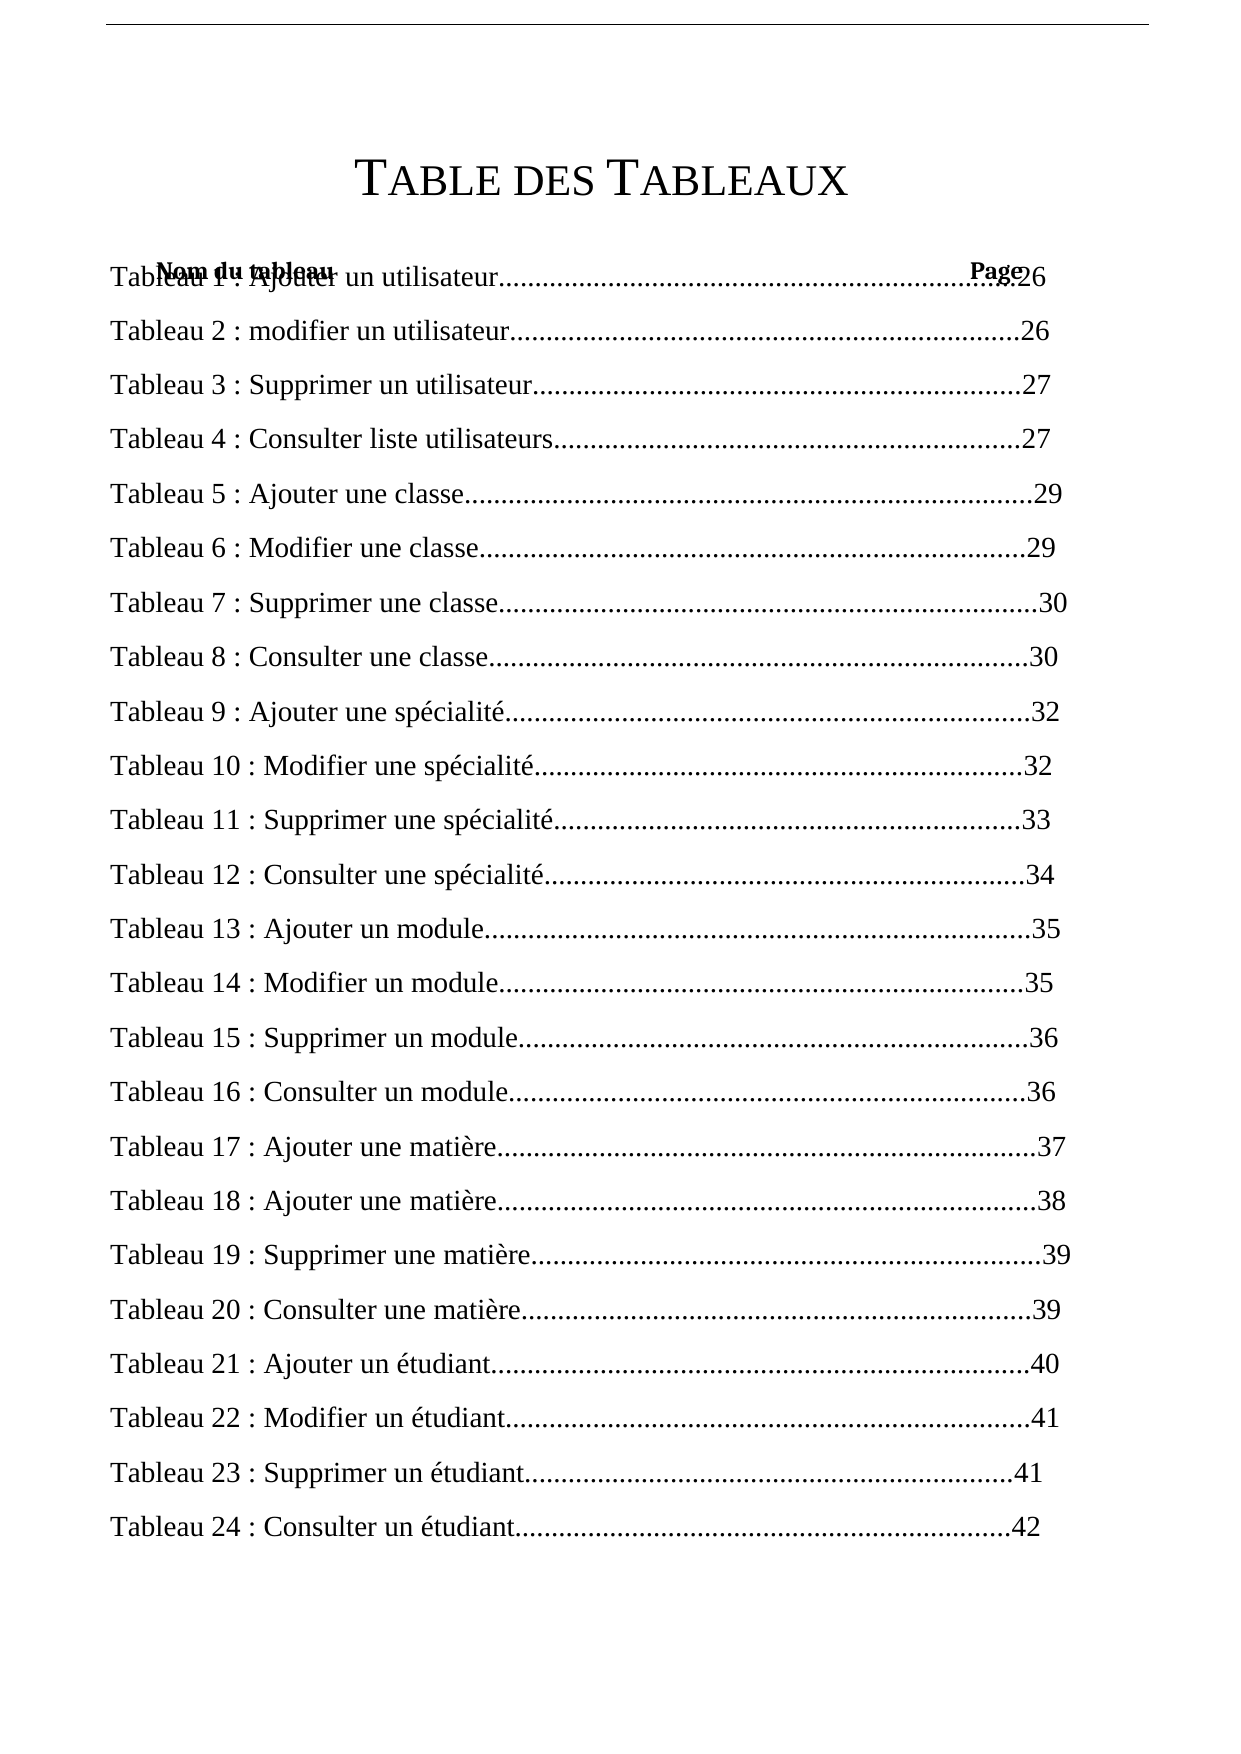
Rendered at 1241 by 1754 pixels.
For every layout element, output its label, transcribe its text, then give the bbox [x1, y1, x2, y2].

text Tableau 3 : Supprimer un utilisateur 27 [110, 367, 1149, 401]
text Tableau 8 : Consulter une classe 30 [110, 639, 1149, 673]
text Tableau 21 : Ajouter un étudiant 40 [110, 1346, 1149, 1380]
text Tableau 10 : Modifier une spécialité 32 [110, 748, 1149, 781]
text Tableau 22 : Modifier un étudiant 41 [110, 1401, 1149, 1434]
text Tableau 19 : Supprimer une matière 39 [110, 1237, 1149, 1271]
text Tableau 17 : Ajouter une matière 37 [110, 1129, 1149, 1162]
text Tableau 11 : Supprimer une spécialité 33 [110, 802, 1149, 836]
text Tableau 20 : Consulter une matière 39 [110, 1292, 1149, 1326]
text Tableau 12 : Consulter une spécialité 34 [110, 857, 1149, 890]
text Tableau 18 : Ajouter une matière 38 [110, 1183, 1149, 1216]
text Tableau 6 : Modifier une classe 29 [110, 530, 1149, 564]
text Tableau 15 : Supprimer un module 36 [110, 1020, 1149, 1053]
text Tableau 1 : Ajouter un utilisateur 26 [110, 259, 1149, 292]
text Tableau 23 : Supprimer un étudiant 41 [110, 1455, 1149, 1489]
text Tableau 7 : Supprimer une classe 30 [110, 585, 1149, 618]
text TABLE DES TABLEAUX [334, 144, 869, 207]
text Tableau 14 : Modifier un module 35 [110, 965, 1149, 999]
text Tableau 2 : modifier un utilisateur 26 [110, 313, 1149, 346]
text Tableau 13 : Ajouter un module 35 [110, 911, 1149, 945]
text Tableau 9 : Ajouter une spécialité 32 [110, 694, 1149, 727]
text Tableau 4 : Consulter liste utilisateurs 27 [110, 422, 1149, 455]
text Tableau 24 : Consulter un étudiant 42 [110, 1509, 1149, 1543]
text Tableau 5 : Ajouter une classe 29 [110, 476, 1149, 510]
text Tableau 16 : Consulter un module 36 [110, 1074, 1149, 1108]
